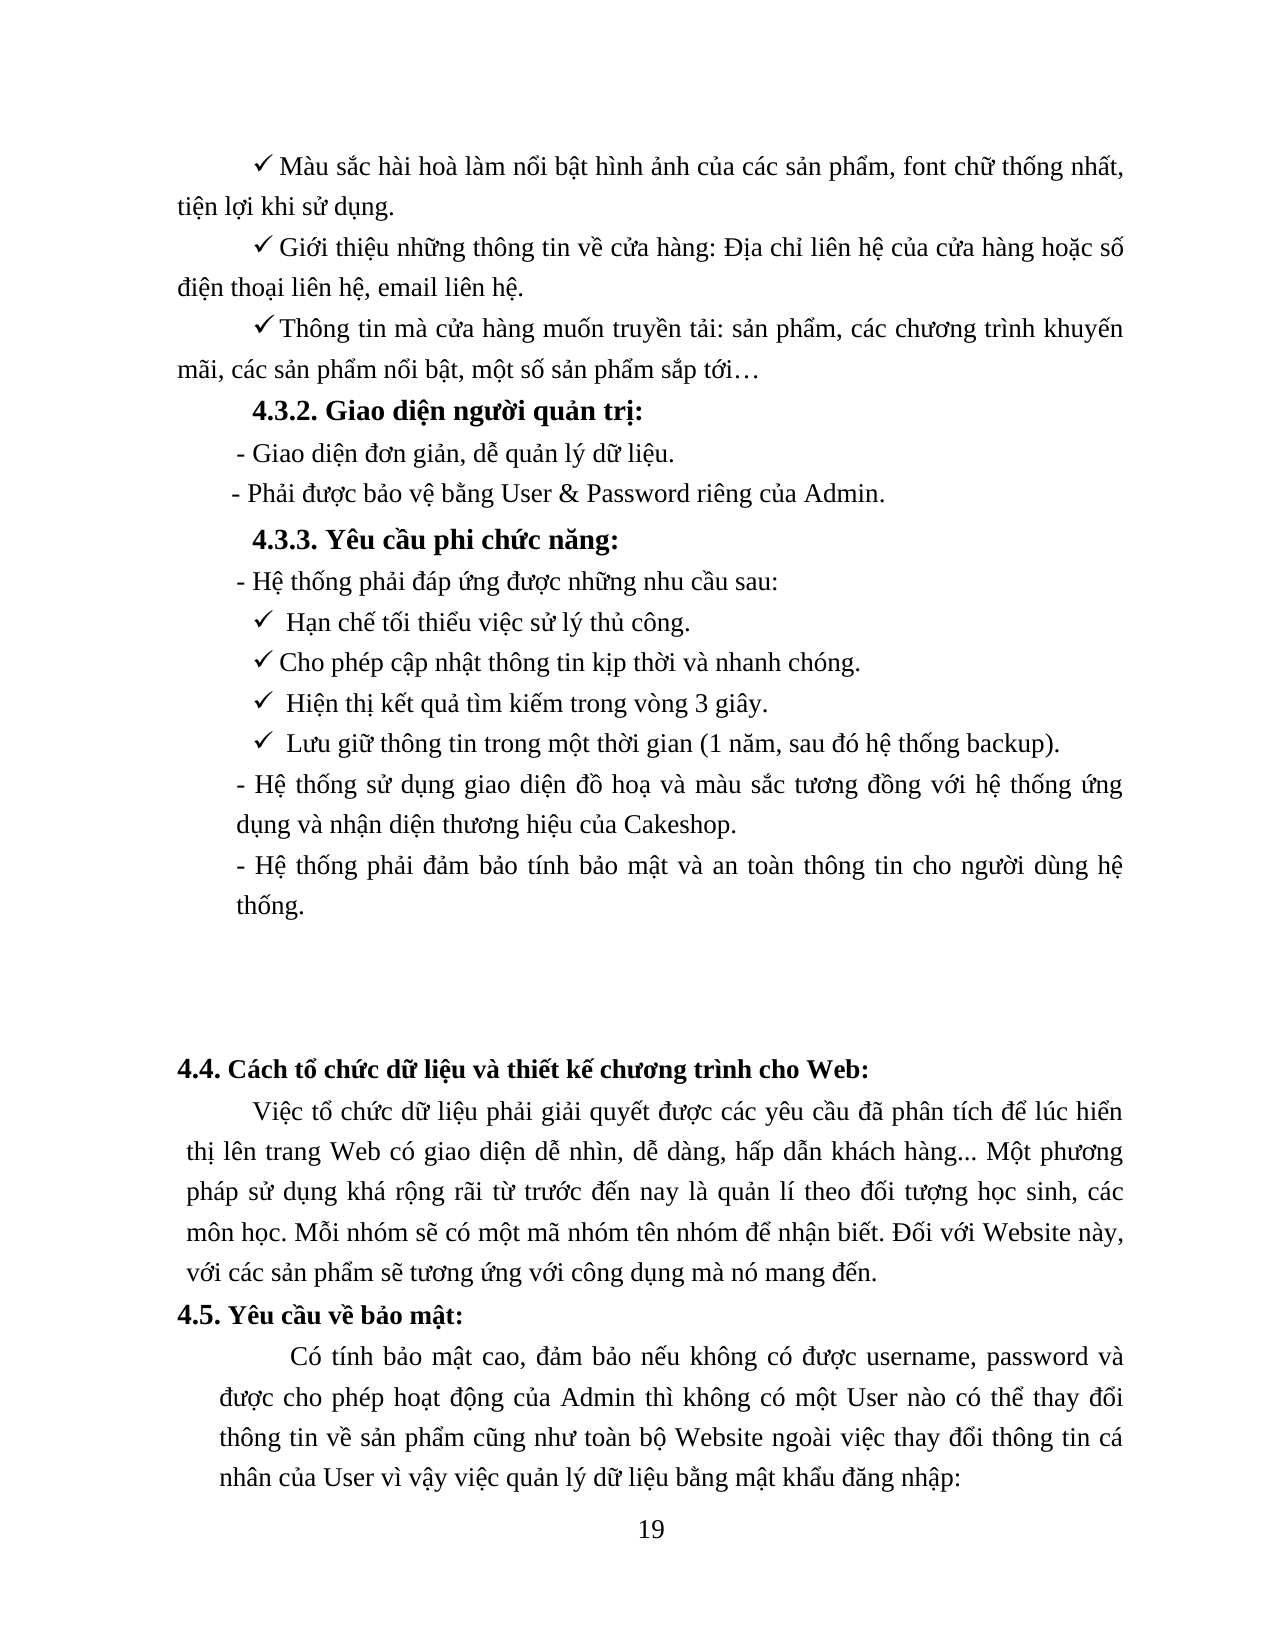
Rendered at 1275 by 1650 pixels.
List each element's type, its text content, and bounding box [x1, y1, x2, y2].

list Hạn chế tối thiểu việc sử lý thủ công. [177, 606, 1125, 637]
list Giới thiệu những thông tin về cửa hàng: Địa chỉ liên hệ của cửa hàng hoặc số điện thoại liên hệ, email liên hệ. [177, 231, 1125, 303]
list Hiện thị kết quả tìm kiếm trong vòng 3 giây. [177, 687, 1125, 718]
list Lưu giữ thông tin trong một thời gian (1 năm, sau đó hệ thống backup). [177, 728, 1125, 759]
text - Hệ thống phải đáp ứng được những nhu cầu sau: [236, 565, 1125, 596]
list Màu sắc hài hoà làm nổi bật hình ảnh của các sản phẩm, font chữ thống nhất, tiện lợi khi sử dụng. [177, 150, 1125, 222]
list 4.5. Yêu cầu về bảo mật: [177, 1297, 1125, 1330]
list Cho phép cập nhật thông tin kịp thời và nhanh chóng. [177, 646, 1125, 678]
subtitle 4.3.3. Yêu cầu phi chức năng: [177, 522, 1125, 555]
subtitle 4.3.2. Giao diện người quản trị: [177, 393, 1125, 427]
text - Giao diện đơn giản, dễ quản lý dữ liệu. [236, 437, 1125, 468]
text - Hệ thống sử dụng giao diện đồ hoạ và màu sắc tương đồng với hệ thống ứng dụng và nhận diện thương hiệu của Cakeshop. [236, 768, 1125, 840]
list Có tính bảo mật cao, đảm bảo nếu không có được username, password và được cho phép hoạt động của Admin thì không có một User nào có thể thay đổi thông tin về sản phẩm cũng như toàn bộ Website ngoài việc thay đổi thông tin cá nhân của User vì vậy việc quản lý dữ liệu bằng mật khẩu đăng nhập: [219, 1340, 1125, 1493]
list Việc tổ chức dữ liệu phải giải quyết được các yêu cầu đã phân tích để lúc hiển thị lên trang Web có giao diện dễ nhìn, dễ dàng, hấp dẫn khách hàng... Một phương pháp sử dụng khá rộng rãi từ trước đến nay là quản lí theo đối tượng học sinh, các môn học. Mỗi nhóm sẽ có một mã nhóm tên nhóm để nhận biết. Đối với Website này, với các sản phẩm sẽ tương ứng với công dụng mà nó mang đến. [186, 1095, 1125, 1287]
list 4.4. Cách tổ chức dữ liệu và thiết kế chương trình cho Web: [177, 1051, 1125, 1085]
list Thông tin mà cửa hàng muốn truyền tải: sản phẩm, các chương trình khuyến mãi, các sản phẩm nổi bật, một số sản phẩm sắp tới… [177, 312, 1125, 384]
list - Phải được bảo vệ bằng User & Password riêng của Admin. [177, 477, 1125, 508]
text - Hệ thống phải đảm bảo tính bảo mật và an toàn thông tin cho người dùng hệ thống. [236, 849, 1125, 921]
